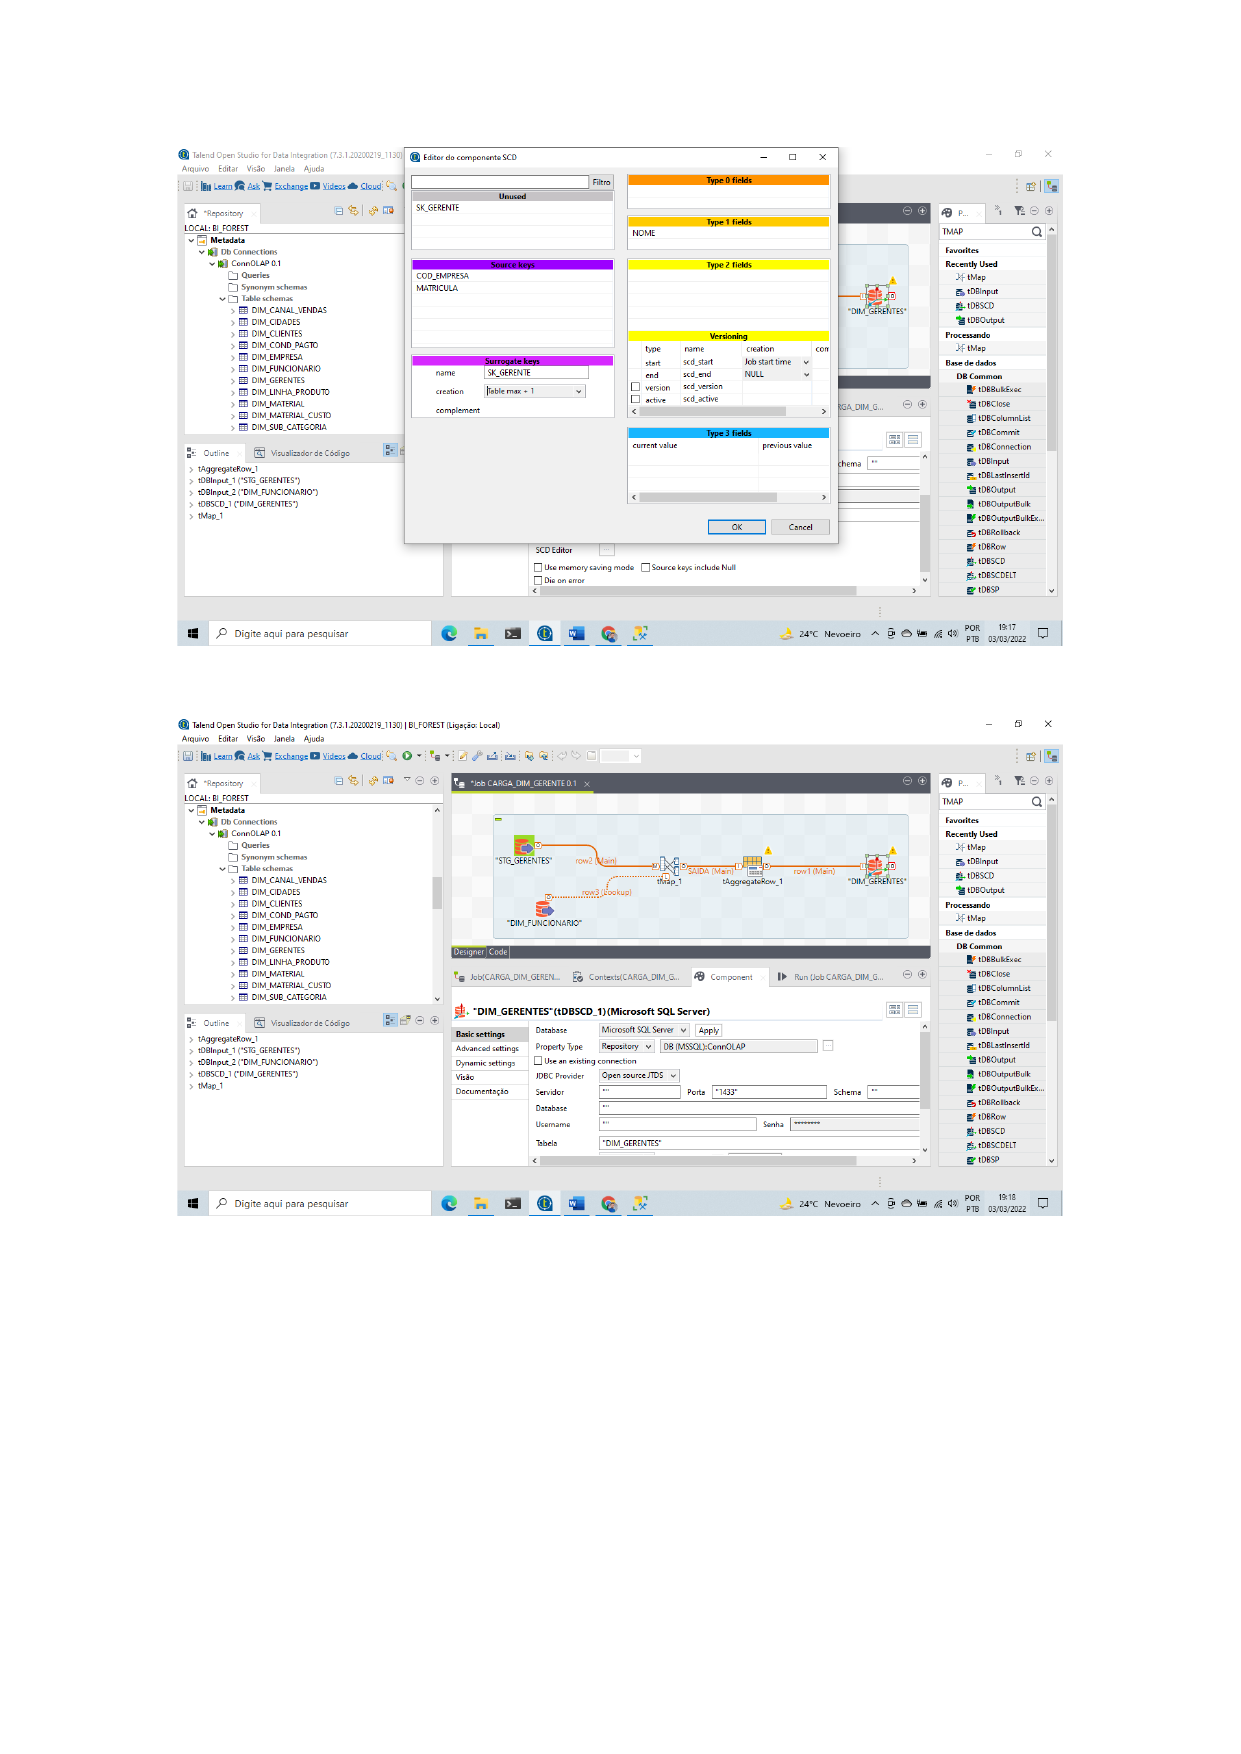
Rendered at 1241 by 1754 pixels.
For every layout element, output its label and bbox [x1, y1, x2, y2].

picture [177, 717, 1063, 1216]
picture [177, 147, 1063, 646]
